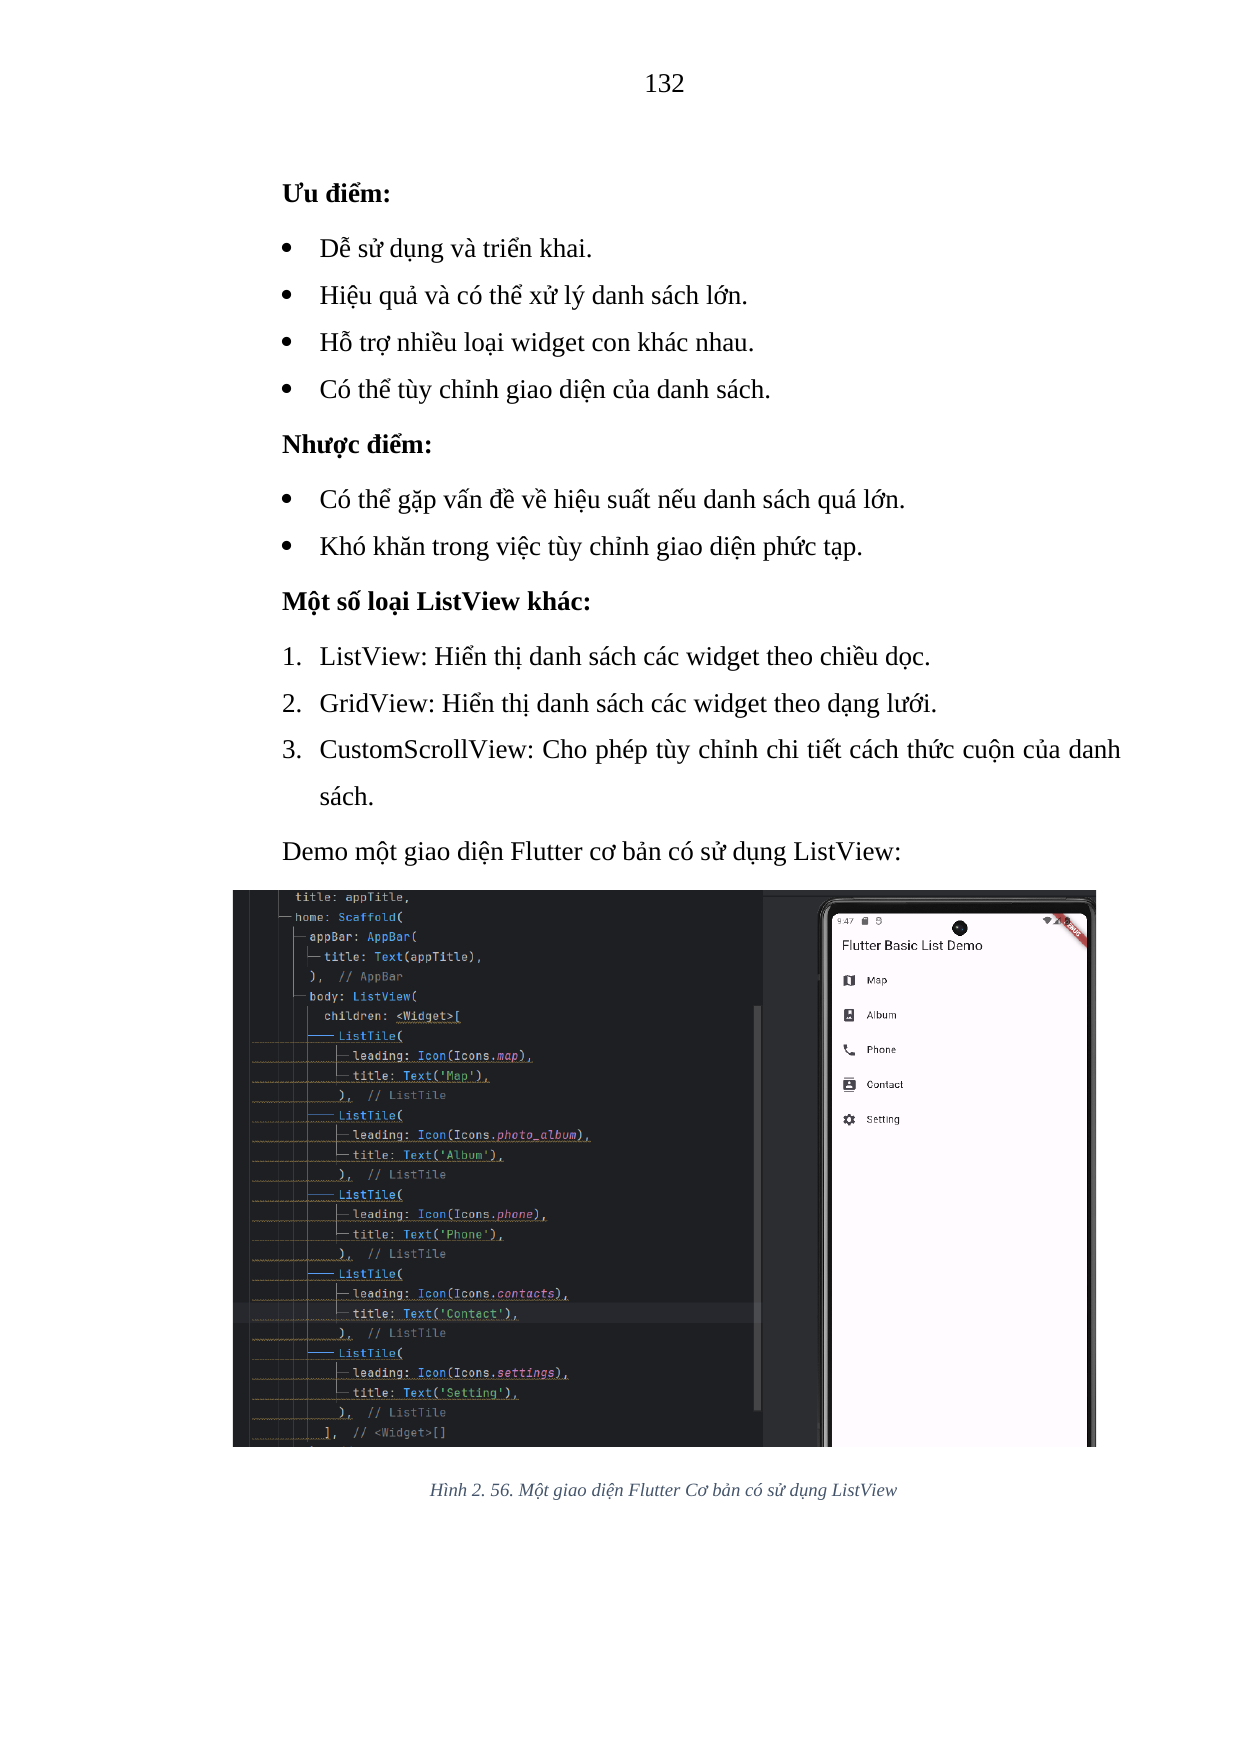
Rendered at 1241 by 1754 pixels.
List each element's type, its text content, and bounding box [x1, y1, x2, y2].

list CustomScrollView: Cho phép tùy chỉnh chi tiết cách thức cuộn của danh sách. [282, 733, 1122, 811]
list ListView: Hiển thị danh sách các widget theo chiều dọc. [282, 640, 1122, 671]
text Demo một giao diện Flutter cơ bản có sử dụng ListView: [282, 835, 1122, 866]
list Dễ sử dụng và triển khai. [282, 232, 1122, 263]
list Hiệu quả và có thể xử lý danh sách lớn. [282, 279, 1122, 310]
text Một số loại ListView khác: [282, 585, 1122, 616]
list GridView: Hiển thị danh sách các widget theo dạng lưới. [282, 687, 1122, 718]
list Hỗ trợ nhiều loại widget con khác nhau. [282, 326, 1122, 357]
text Nhược điểm: [207, 428, 1122, 459]
list Có thể gặp vấn đề về hiệu suất nếu danh sách quá lớn. [282, 483, 1122, 514]
picture [232, 890, 1097, 1447]
list Khó khăn trong việc tùy chỉnh giao diện phức tạp. [282, 530, 1122, 561]
text Ưu điểm: [207, 177, 1122, 208]
list Có thể tùy chỉnh giao diện của danh sách. [282, 373, 1122, 404]
